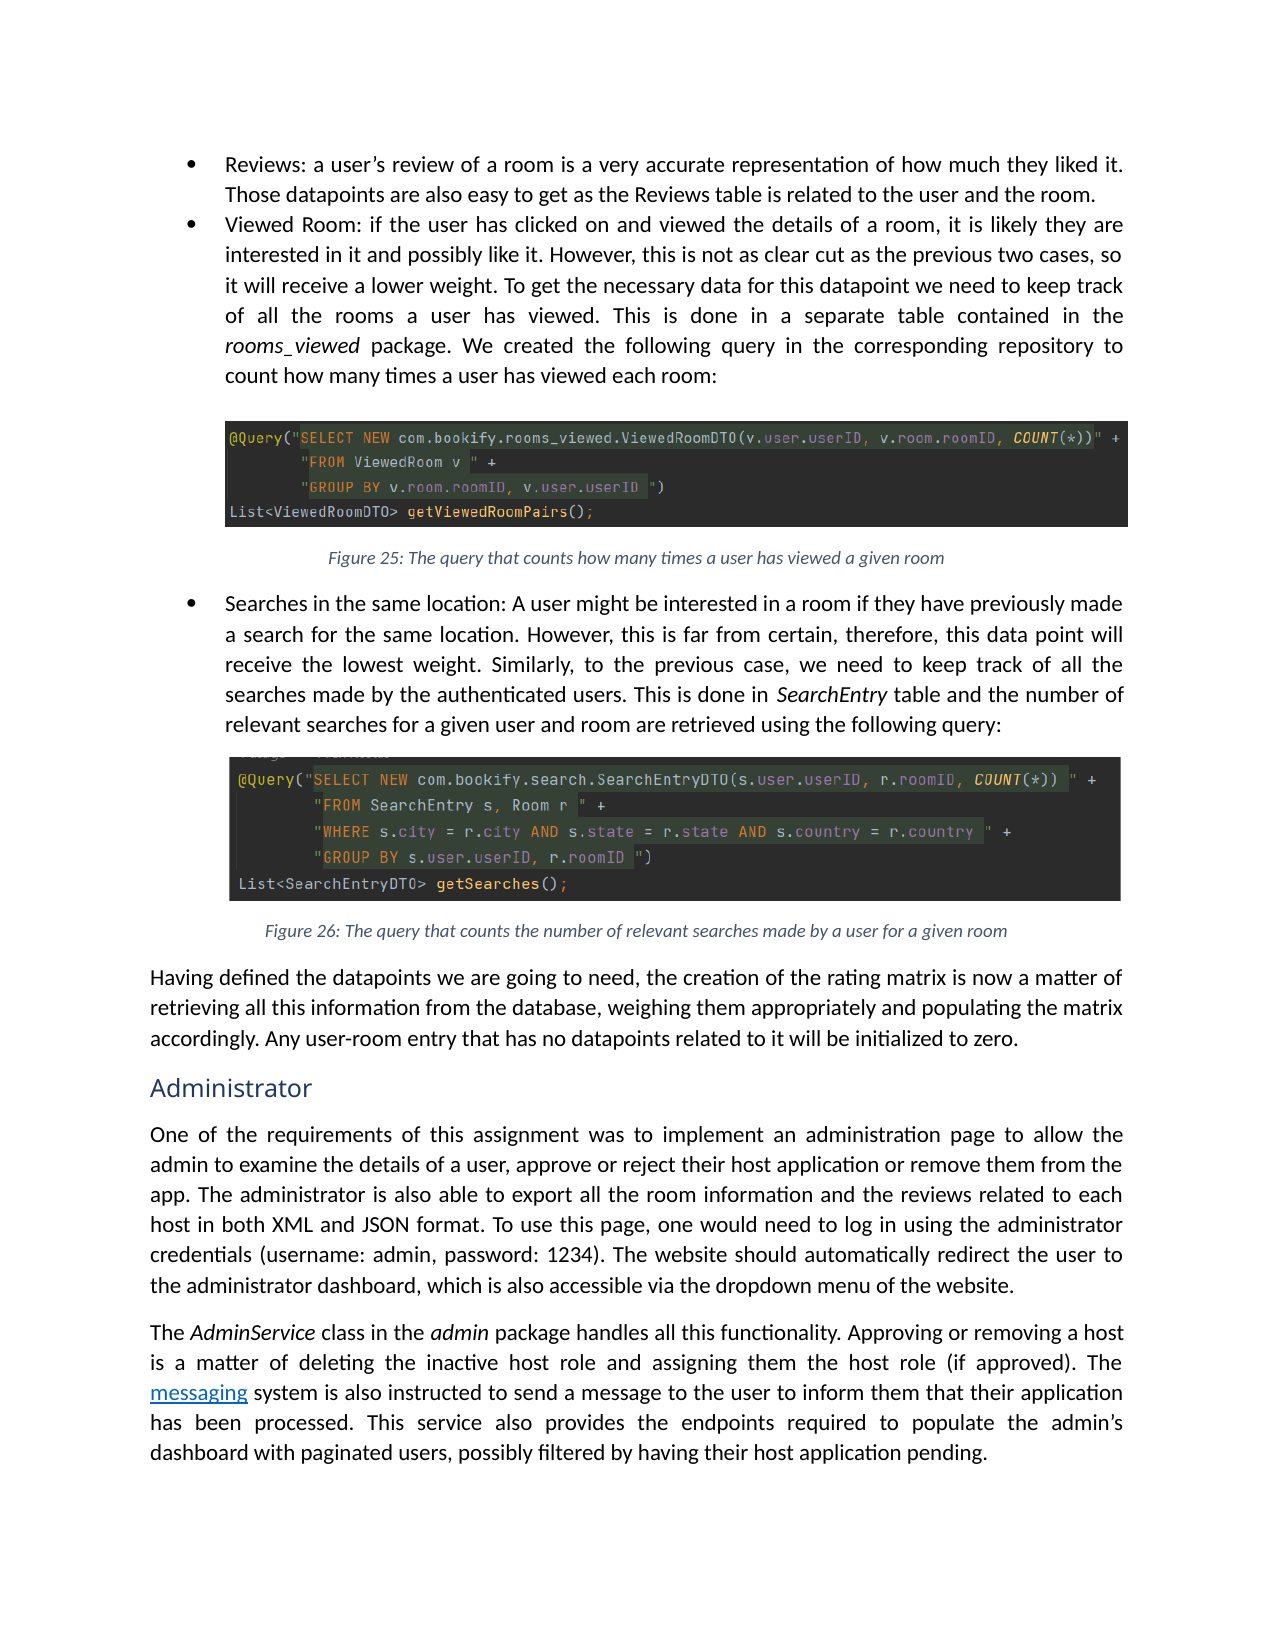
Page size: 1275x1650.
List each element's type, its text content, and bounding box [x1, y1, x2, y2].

text The AdminService class in the admin package handles all this functionality. Approving or removing a host is a matter of deleting the inactive host role and assigning them the host role (if approved). The messaging system is also instructed to send a message to the user to inform them that their application has been processed. This service also provides the endpoints required to populate the admin’s dashboard with paginated users, possibly filtered by having their host application pending. [150, 1318, 1125, 1467]
list Viewed Room: if the user has clicked on and viewed the details of a room, it is likely they are interested in it and possibly like it. However, this is not as clear cut as the previous two cases, so it will receive a lower weight. To get the necessary data for this datapoint we need to keep track of all the rooms a user has viewed. This is done in a separate table contained in the rooms_viewed package. We created the following query in the corresponding repository to count how many times a user has viewed each room: [187, 210, 1125, 389]
picture [225, 421, 1128, 527]
text One of the requirements of this assignment was to implement an administration page to allow the admin to examine the details of a user, approve or reject their host application or remove them from the app. The administrator is also able to export all the room information and the reviews related to each host in both XML and JSON format. To use this page, one would need to log in using the administrator credentials (username: admin, password: 1234). The website should automatically redirect the user to the administrator dashboard, which is also accessible via the dropdown menu of the website. [150, 1120, 1125, 1299]
text Figure 25: The query that counts how many times a user has viewed a given room [150, 546, 1125, 569]
subtitle Administrator [150, 1071, 1125, 1104]
list Searches in the same location: A user might be interested in a room if they have previously made a search for the same location. However, this is far from certain, therefore, this data point will receive the lowest weight. Similarly, to the previous case, we need to keep track of all the searches made by the authenticated users. This is done in SearchEntry table and the number of relevant searches for a given user and room are retrieved using the following query: [187, 589, 1125, 738]
text Figure 26: The query that counts the number of relevant searches made by a user for a given room [150, 919, 1125, 942]
picture [229, 757, 1121, 901]
list Reviews: a user’s review of a room is a very accurate representation of how much they liked it. Those datapoints are also easy to get as the Reviews table is related to the user and the room. [187, 150, 1125, 208]
text Having defined the datapoints we are going to need, the creation of the rating matrix is now a matter of retrieving all this information from the database, weighing them appropriately and populating the matrix accordingly. Any user-room entry that has no datapoints related to it will be initialized to zero. [150, 963, 1125, 1052]
